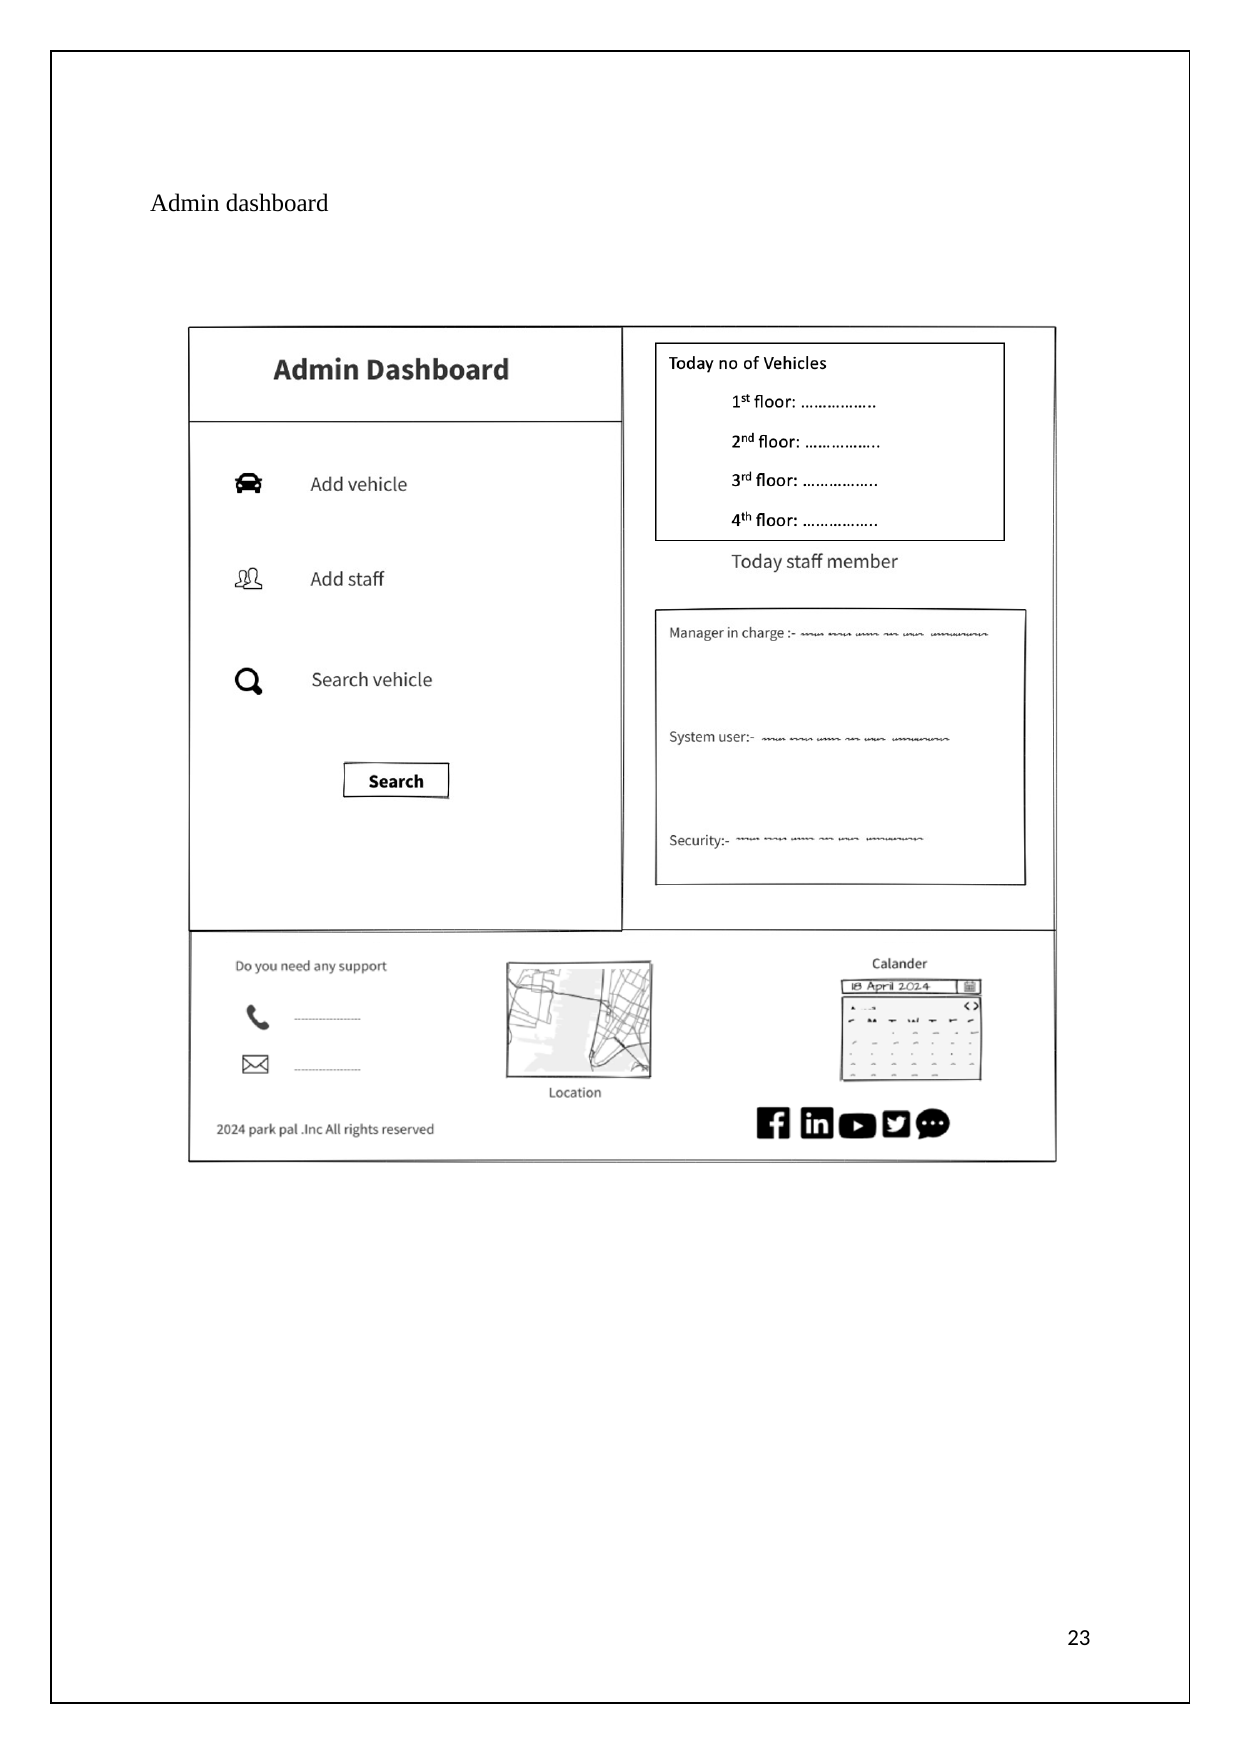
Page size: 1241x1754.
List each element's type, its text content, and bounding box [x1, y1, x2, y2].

picture [150, 283, 1091, 1227]
text Admin dashboard [150, 188, 1090, 217]
